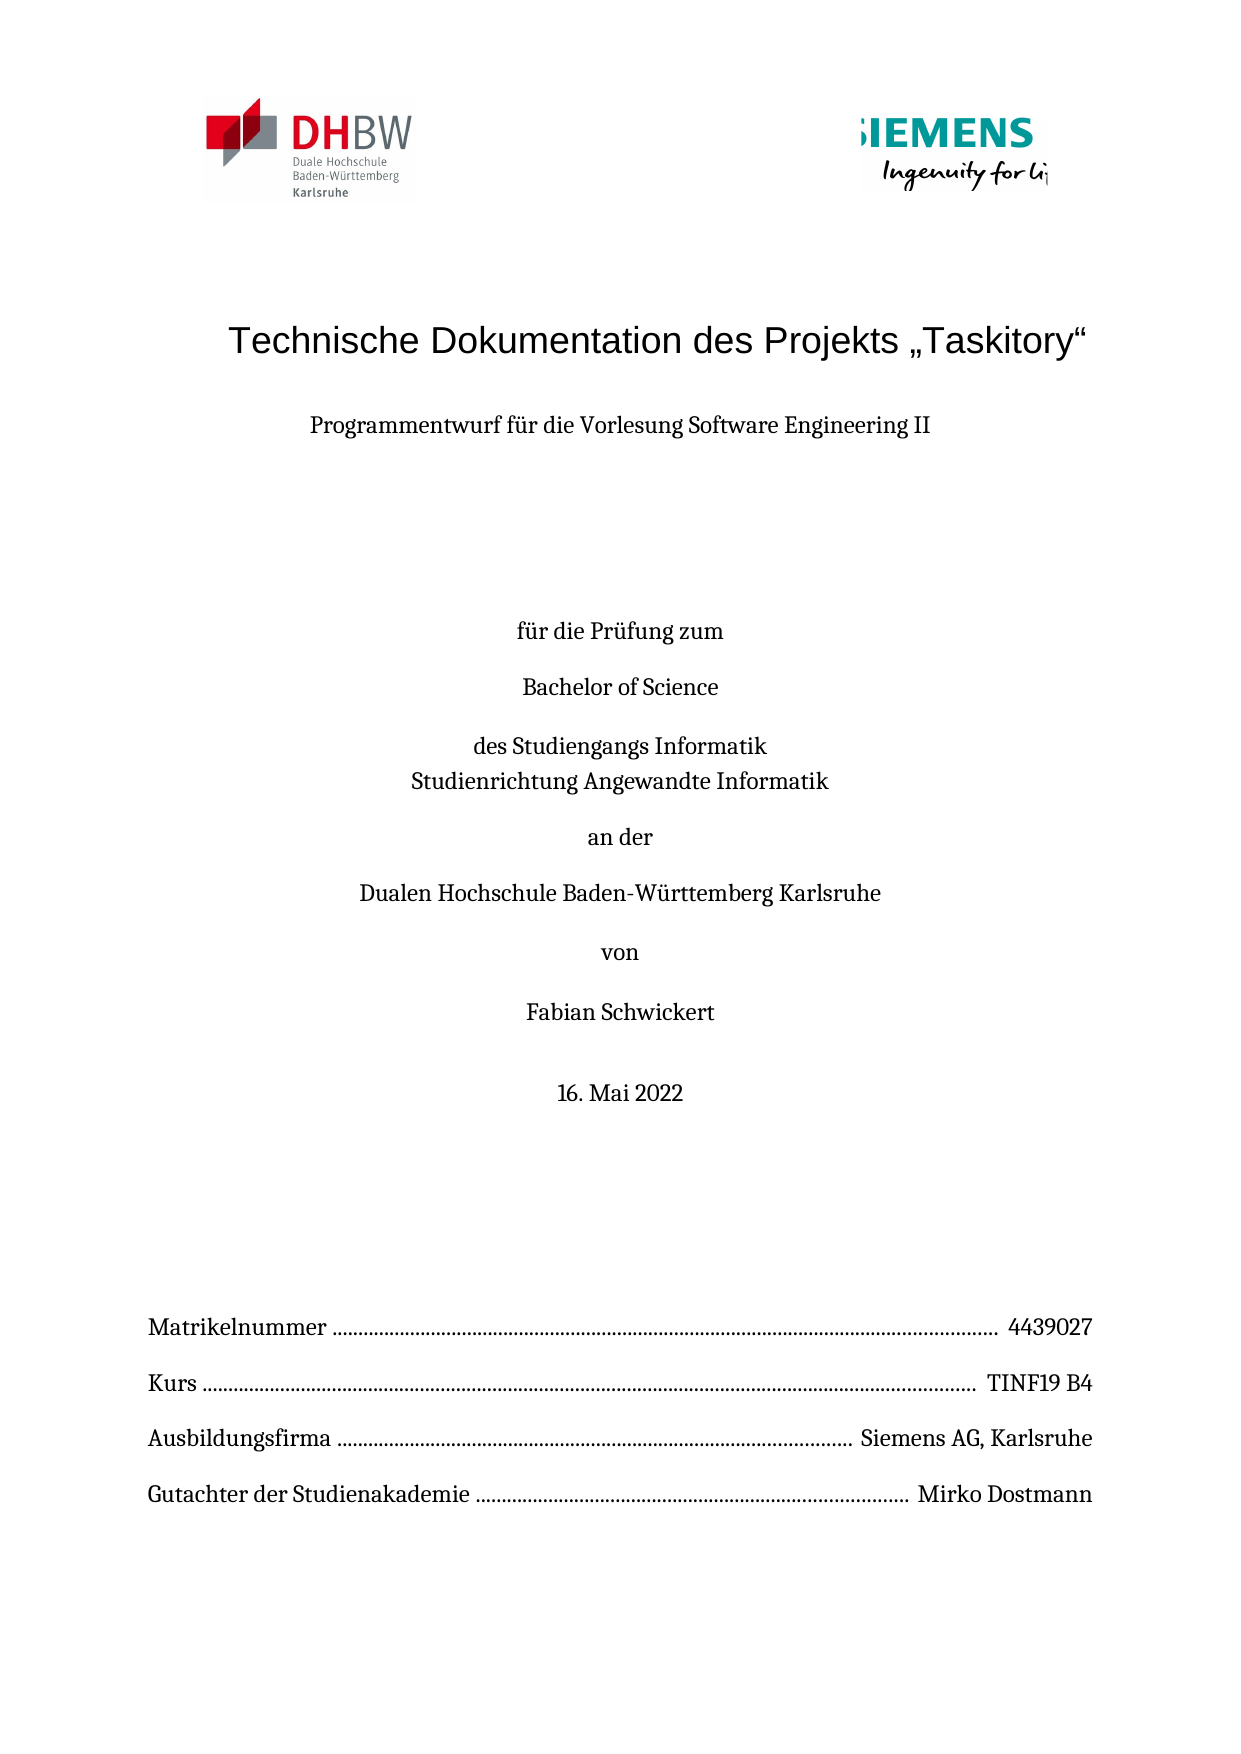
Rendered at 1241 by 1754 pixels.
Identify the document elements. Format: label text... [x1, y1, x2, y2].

text Matrikelnummer 4439027 [148, 1313, 1093, 1342]
text Technische Dokumentation des Projekts „Taskitory“ [148, 318, 1093, 361]
text 16. Mai 2022 [148, 1079, 1093, 1107]
text des Studiengangs Informatik [148, 732, 1093, 761]
text an der [148, 823, 1093, 852]
text Fabian Schwickert [148, 998, 1093, 1027]
text Bachelor of Science [148, 672, 1093, 701]
text Studienrichtung Angewandte Informatik [148, 767, 1093, 796]
text Ausbildungsfirma Siemens AG, Karlsruhe [148, 1424, 1093, 1453]
text Kurs TINF19 B4 [148, 1369, 1093, 1397]
text Gutachter der Studienakademie Mirko Dostmann [148, 1480, 1093, 1509]
picture [201, 94, 418, 206]
text für die Prüfung zum [148, 617, 1093, 646]
text Programmentwurf für die Vorlesung Software Engineering II [148, 411, 1093, 440]
text Dualen Hochschule Baden-Württemberg Karlsruhe [148, 878, 1093, 907]
picture [861, 117, 1047, 191]
text von [148, 938, 1093, 967]
